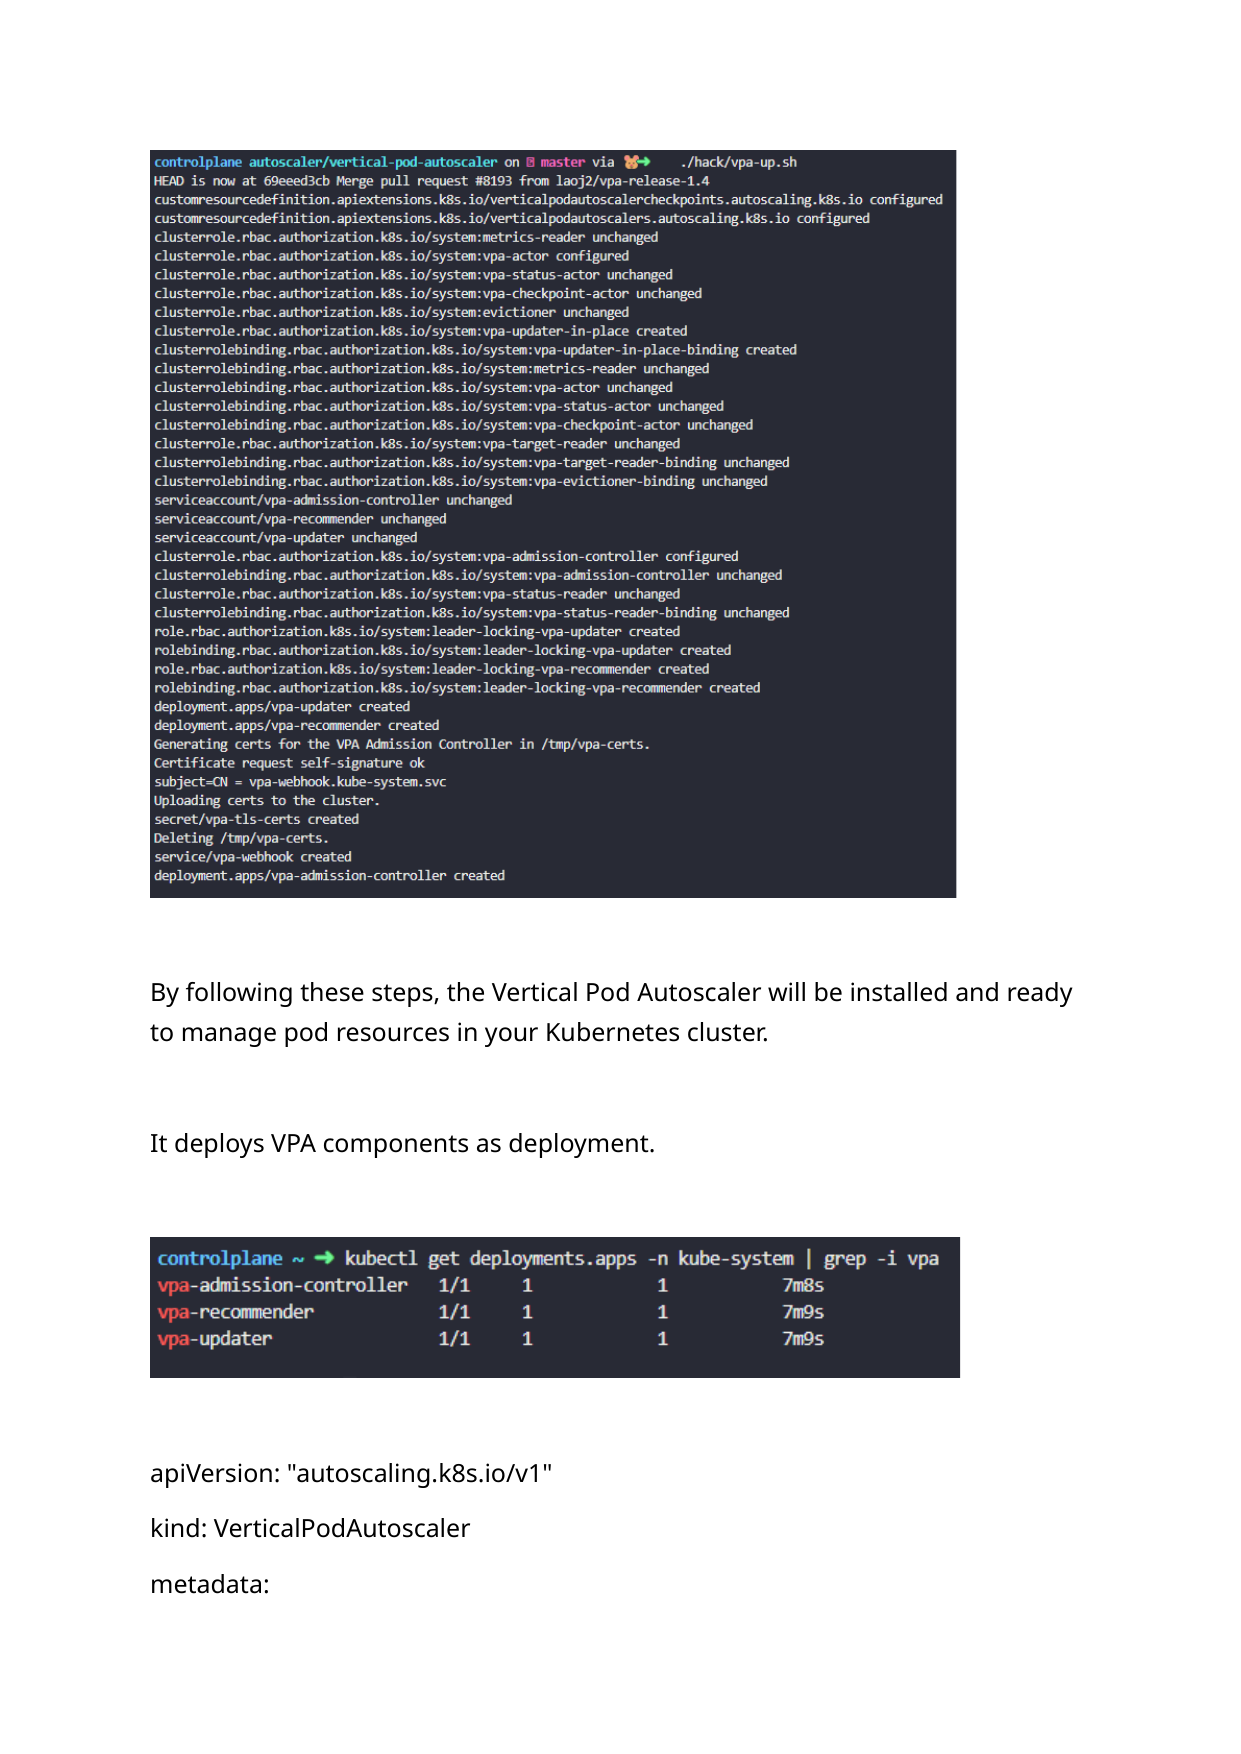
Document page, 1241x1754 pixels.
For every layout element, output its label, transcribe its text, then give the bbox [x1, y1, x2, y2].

picture [150, 1237, 961, 1378]
text By following these steps, the Vertical Pod Autoscaler will be installed and ready to manage pod resources in your Kubernetes cluster. [150, 975, 1090, 1048]
text metadata: [150, 1567, 1090, 1601]
text It deploys VPA components as deployment. [150, 1126, 1090, 1160]
picture [150, 150, 957, 898]
text apiVersion: "autoscaling.k8s.io/v1" [150, 1455, 1090, 1489]
text kind: VerticalPodAutoscaler [150, 1511, 1090, 1545]
